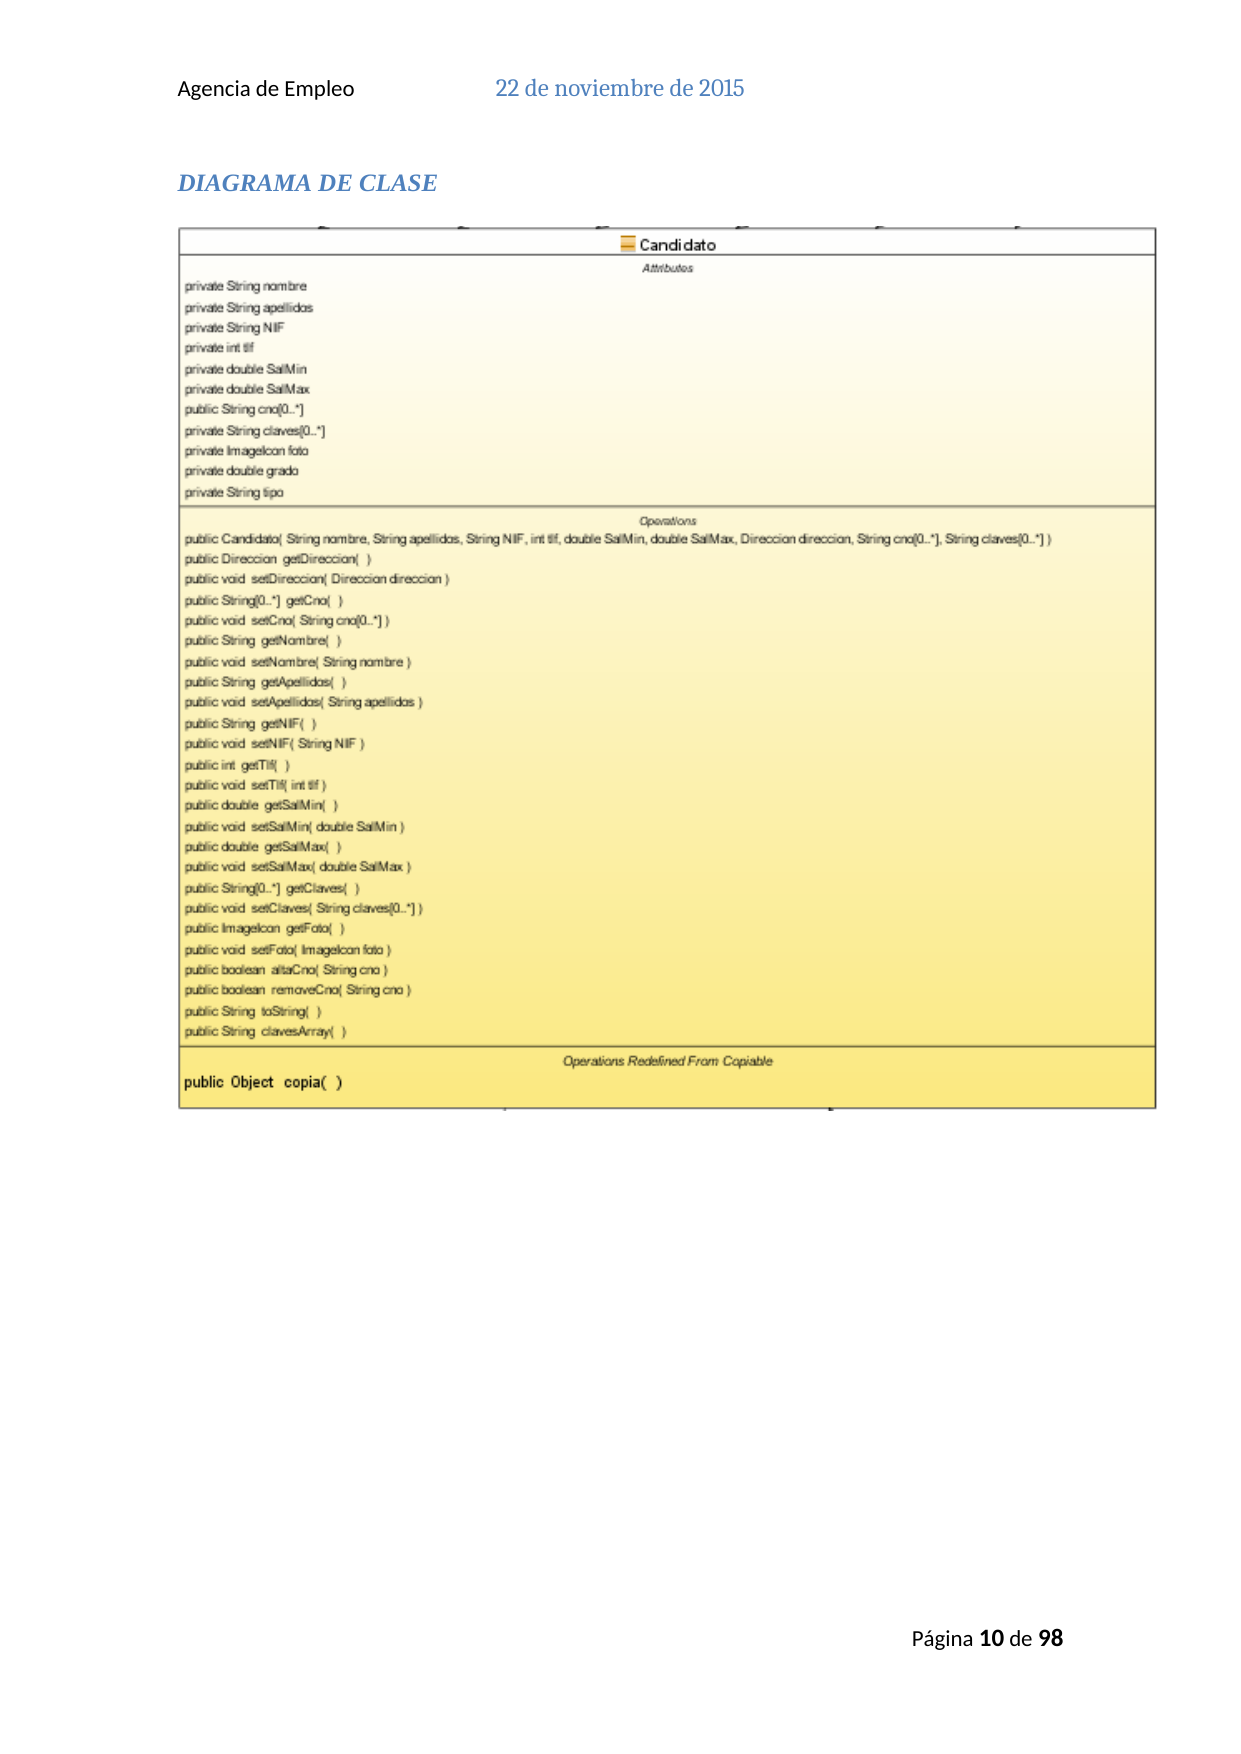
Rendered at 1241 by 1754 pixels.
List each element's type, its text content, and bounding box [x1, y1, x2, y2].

picture [177, 226, 1160, 1111]
subtitle DIAGRAMA DE CLASE [177, 168, 1063, 197]
